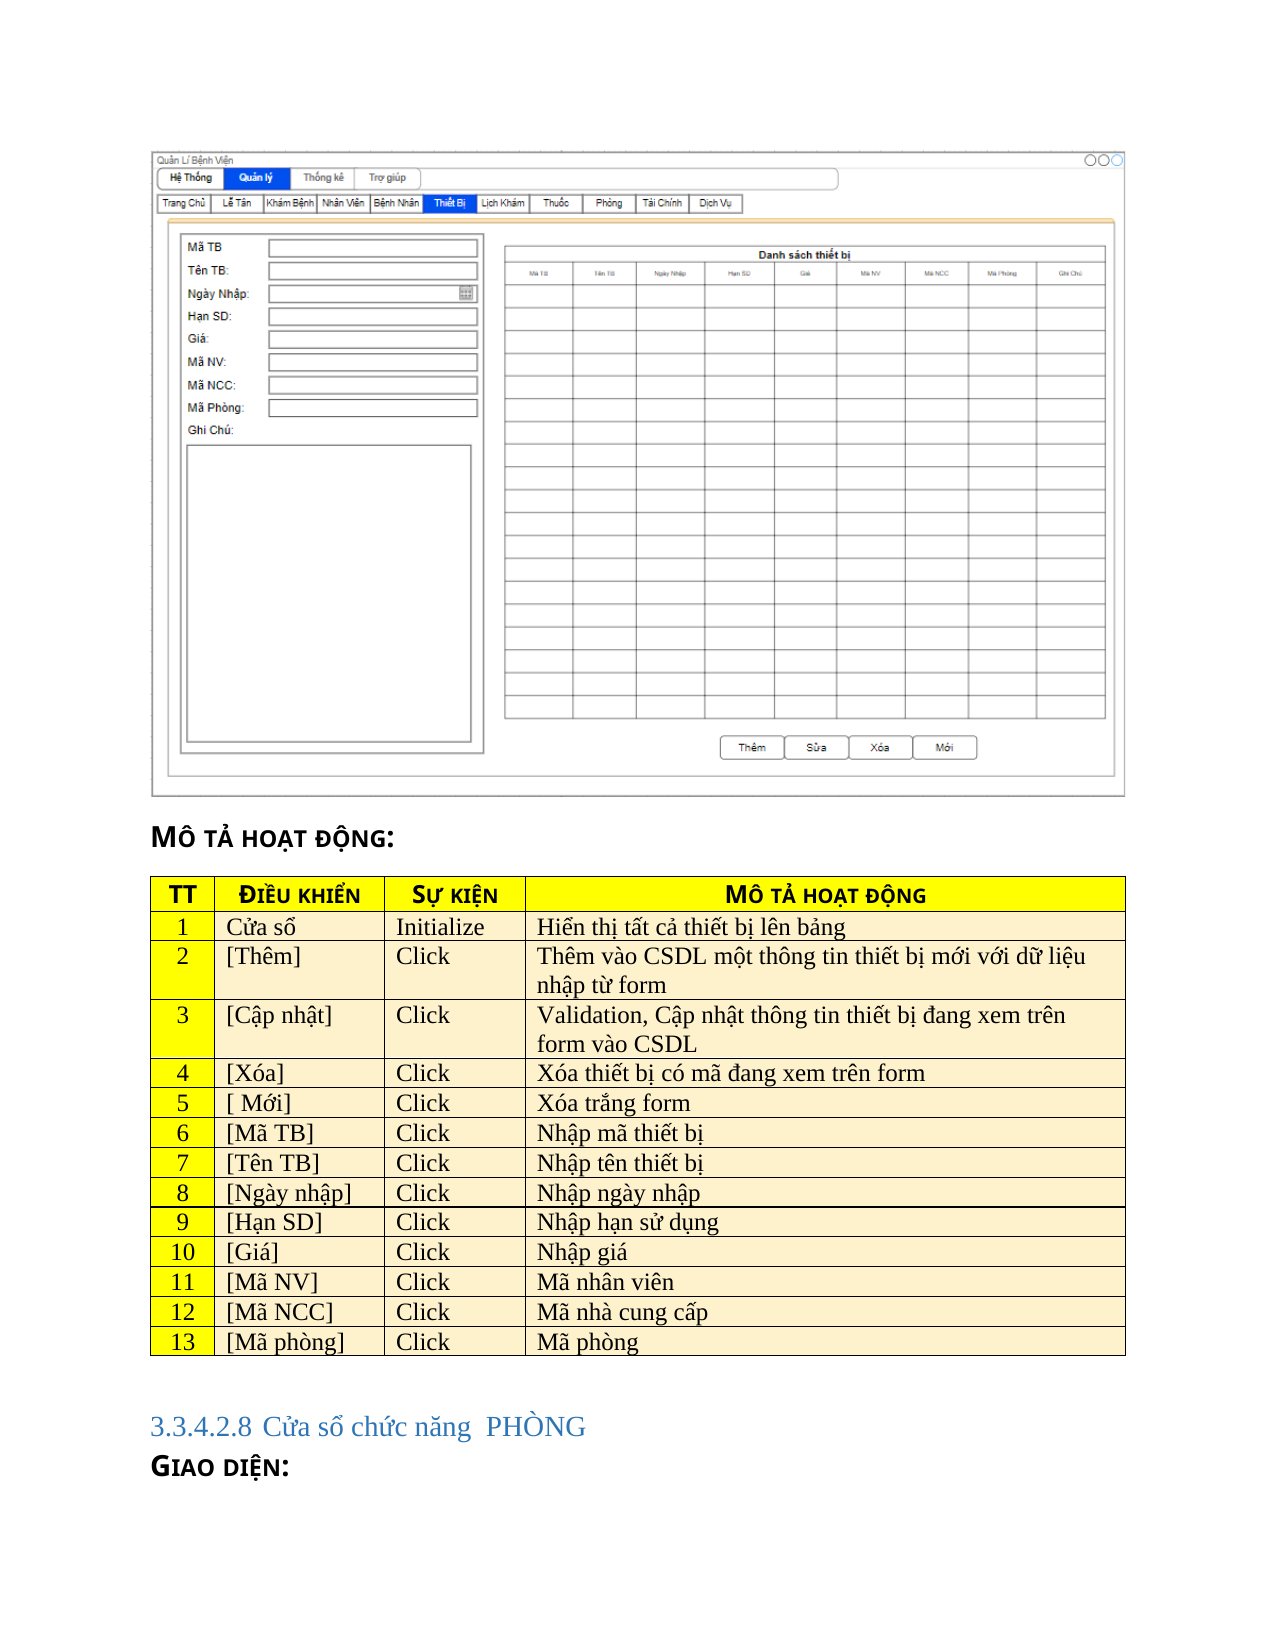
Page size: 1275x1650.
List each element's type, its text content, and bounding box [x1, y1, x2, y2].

table_cell 3 [151, 1000, 214, 1057]
table_cell 6 [151, 1118, 214, 1147]
table_cell 9 [151, 1208, 214, 1236]
table_cell [Mã TB] [215, 1118, 384, 1147]
table_cell [Mã NV] [215, 1267, 384, 1296]
table_header TT [151, 877, 214, 911]
table_cell Hiển thị tất cả thiết bị lên bảng [526, 912, 1125, 940]
table_cell Cửa sổ [215, 912, 384, 940]
table_cell [ Mới] [215, 1088, 384, 1117]
table_cell Nhập ngày nhập [526, 1178, 1125, 1206]
table_cell 13 [151, 1327, 214, 1355]
table_cell [Hạn SD] [215, 1208, 384, 1236]
table_cell 7 [151, 1148, 214, 1177]
table_cell Click [385, 1118, 525, 1147]
table_cell Click [385, 1237, 525, 1266]
table_cell 12 [151, 1297, 214, 1326]
picture [150, 150, 1125, 797]
table_cell Mã nhà cung cấp [526, 1297, 1125, 1326]
table_cell Click [385, 1178, 525, 1206]
table_cell [Giá] [215, 1237, 384, 1266]
text Giao diện: [150, 1445, 1125, 1485]
table_cell [Mã phòng] [215, 1327, 384, 1355]
table_cell Thêm vào CSDL một thông tin thiết bị mới với dữ liệu nhập từ form [526, 941, 1125, 999]
table_cell Click [385, 1000, 525, 1057]
table_cell Nhập hạn sử dụng [526, 1208, 1125, 1236]
table_cell Nhập tên thiết bị [526, 1148, 1125, 1177]
table_cell 10 [151, 1237, 214, 1266]
table_cell Click [385, 1088, 525, 1117]
table_cell [Xóa] [215, 1059, 384, 1087]
table_cell Click [385, 1267, 525, 1296]
table_cell Click [385, 1059, 525, 1087]
table_cell [Cập nhật] [215, 1000, 384, 1057]
table_cell Xóa trắng form [526, 1088, 1125, 1117]
table_header Sự kiện [385, 877, 525, 911]
table_cell 2 [151, 941, 214, 999]
table_cell Initialize [385, 912, 525, 940]
table_cell Click [385, 941, 525, 999]
table_cell 4 [151, 1059, 214, 1087]
table_cell Nhập giá [526, 1237, 1125, 1266]
table_cell Click [385, 1297, 525, 1326]
table_cell Click [385, 1208, 525, 1236]
table_header Điều khiển [215, 877, 384, 911]
table_cell [Ngày nhập] [215, 1178, 384, 1206]
table_cell 11 [151, 1267, 214, 1296]
table_cell Click [385, 1148, 525, 1177]
table_cell Validation, Cập nhật thông tin thiết bị đang xem trên form vào CSDL [526, 1000, 1125, 1057]
table_cell Mã phòng [526, 1327, 1125, 1355]
table_cell 1 [151, 912, 214, 940]
text Mô tả hoạt động: [150, 816, 1125, 856]
table_cell Nhập mã thiết bị [526, 1118, 1125, 1147]
table_cell [Tên TB] [215, 1148, 384, 1177]
subtitle Cửa sổ chức năng PHÒNG [150, 1409, 1125, 1443]
table_cell Xóa thiết bị có mã đang xem trên form [526, 1059, 1125, 1087]
table_cell Mã nhân viên [526, 1267, 1125, 1296]
table_cell 8 [151, 1178, 214, 1206]
table_header Mô tả hoạt động [526, 877, 1125, 911]
table_cell [Mã NCC] [215, 1297, 384, 1326]
table_cell 5 [151, 1088, 214, 1117]
table_cell Click [385, 1327, 525, 1355]
table_cell [Thêm] [215, 941, 384, 999]
